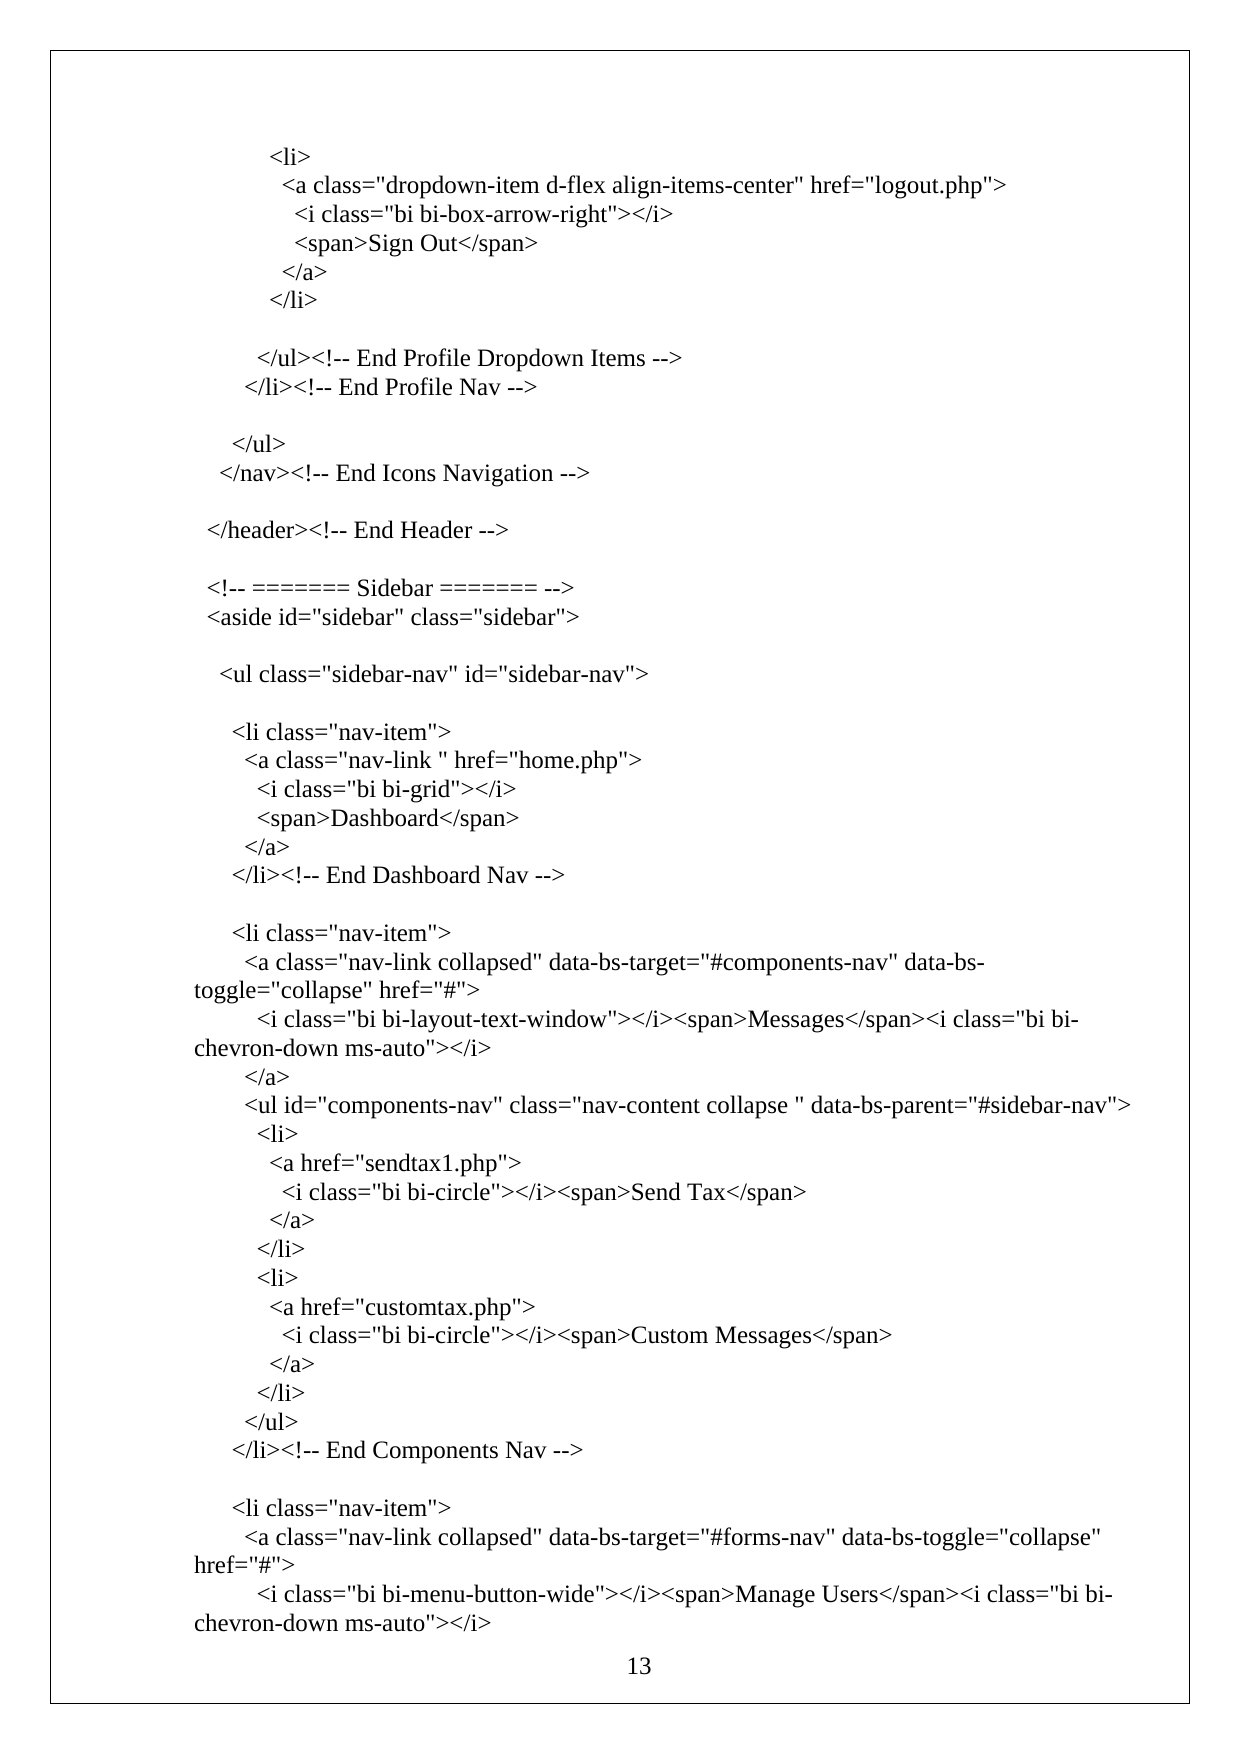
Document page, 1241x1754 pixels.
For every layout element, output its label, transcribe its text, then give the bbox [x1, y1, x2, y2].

subtitle <li class="nav-item"> [194, 918, 1140, 947]
subtitle <i class="bi bi-circle"></i><span>Send Tax</span> [194, 1177, 1140, 1205]
subtitle </a> [194, 257, 1140, 285]
subtitle <span>Dashboard</span> [194, 803, 1140, 832]
subtitle <li> [194, 1263, 1140, 1292]
subtitle <li> [194, 142, 1140, 170]
subtitle </a> [194, 832, 1140, 860]
subtitle </ul><!-- End Profile Dropdown Items --> [194, 343, 1140, 372]
subtitle <i class="bi bi-circle"></i><span>Custom Messages</span> [194, 1320, 1140, 1349]
subtitle <a class="nav-link " href="home.php"> [194, 745, 1140, 774]
subtitle <i class="bi bi-box-arrow-right"></i> [194, 199, 1140, 228]
subtitle <span>Sign Out</span> [194, 228, 1140, 257]
subtitle </a> [194, 1349, 1140, 1378]
subtitle </nav><!-- End Icons Navigation --> [194, 458, 1140, 487]
subtitle <a href="sendtax1.php"> [194, 1148, 1140, 1177]
subtitle <ul class="sidebar-nav" id="sidebar-nav"> [194, 659, 1140, 688]
subtitle <aside id="sidebar" class="sidebar"> [194, 602, 1140, 630]
subtitle <a class="dropdown-item d-flex align-items-center" href="logout.php"> [194, 170, 1140, 199]
subtitle <a class="nav-link collapsed" data-bs-target="#forms-nav" data-bs-toggle="collapse" href="#"> [194, 1522, 1140, 1579]
subtitle <i class="bi bi-grid"></i> [194, 774, 1140, 803]
subtitle </li> [194, 1378, 1140, 1407]
subtitle <i class="bi bi-menu-button-wide"></i><span>Manage Users</span><i class="bi bi-chevron-down ms-auto"></i> [194, 1579, 1140, 1637]
subtitle </header><!-- End Header --> [194, 515, 1140, 544]
subtitle <ul id="components-nav" class="nav-content collapse " data-bs-parent="#sidebar-nav"> [194, 1090, 1140, 1119]
subtitle </ul> [194, 1407, 1140, 1435]
subtitle </ul> [194, 429, 1140, 458]
subtitle <li class="nav-item"> [194, 1493, 1140, 1522]
subtitle <a href="customtax.php"> [194, 1292, 1140, 1320]
subtitle <!-- ======= Sidebar ======= --> [194, 573, 1140, 602]
subtitle </li> [194, 1234, 1140, 1263]
subtitle </li><!-- End Components Nav --> [194, 1435, 1140, 1464]
subtitle </a> [194, 1062, 1140, 1090]
subtitle <li> [194, 1119, 1140, 1148]
subtitle <a class="nav-link collapsed" data-bs-target="#components-nav" data-bs-toggle="collapse" href="#"> [194, 947, 1140, 1004]
subtitle <i class="bi bi-layout-text-window"></i><span>Messages</span><i class="bi bi-chevron-down ms-auto"></i> [194, 1004, 1140, 1062]
subtitle </li><!-- End Dashboard Nav --> [194, 860, 1140, 889]
subtitle </li><!-- End Profile Nav --> [194, 372, 1140, 400]
subtitle </a> [194, 1205, 1140, 1234]
subtitle <li class="nav-item"> [194, 717, 1140, 745]
subtitle </li> [194, 285, 1140, 314]
